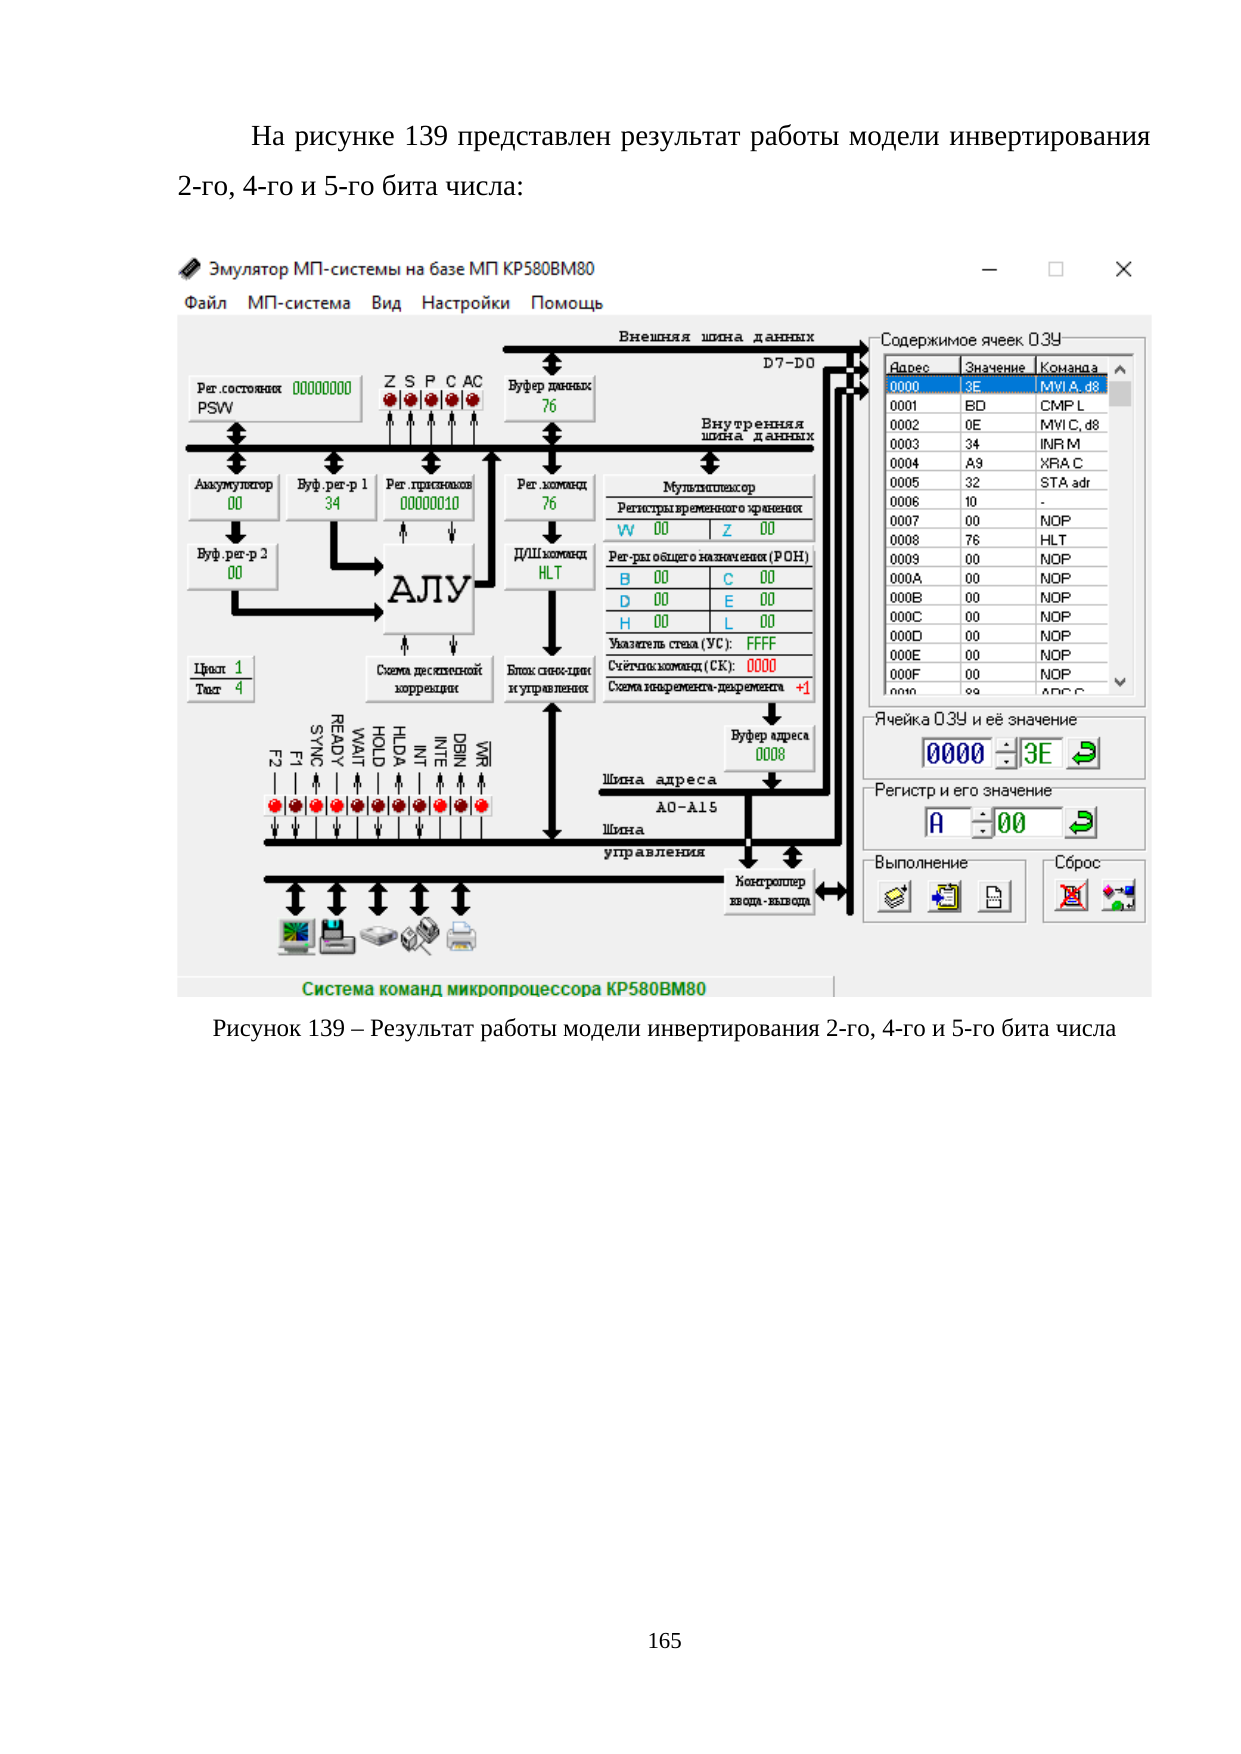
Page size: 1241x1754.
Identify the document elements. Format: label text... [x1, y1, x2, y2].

picture [177, 256, 1152, 997]
text На рисунке 139 представлен результат работы модели инвертирования 2-го, 4-го и 5-го бита числа: [177, 118, 1152, 202]
text Рисунок 139 – Результат работы модели инвертирования 2-го, 4-го и 5-го бита числа [177, 1013, 1152, 1042]
